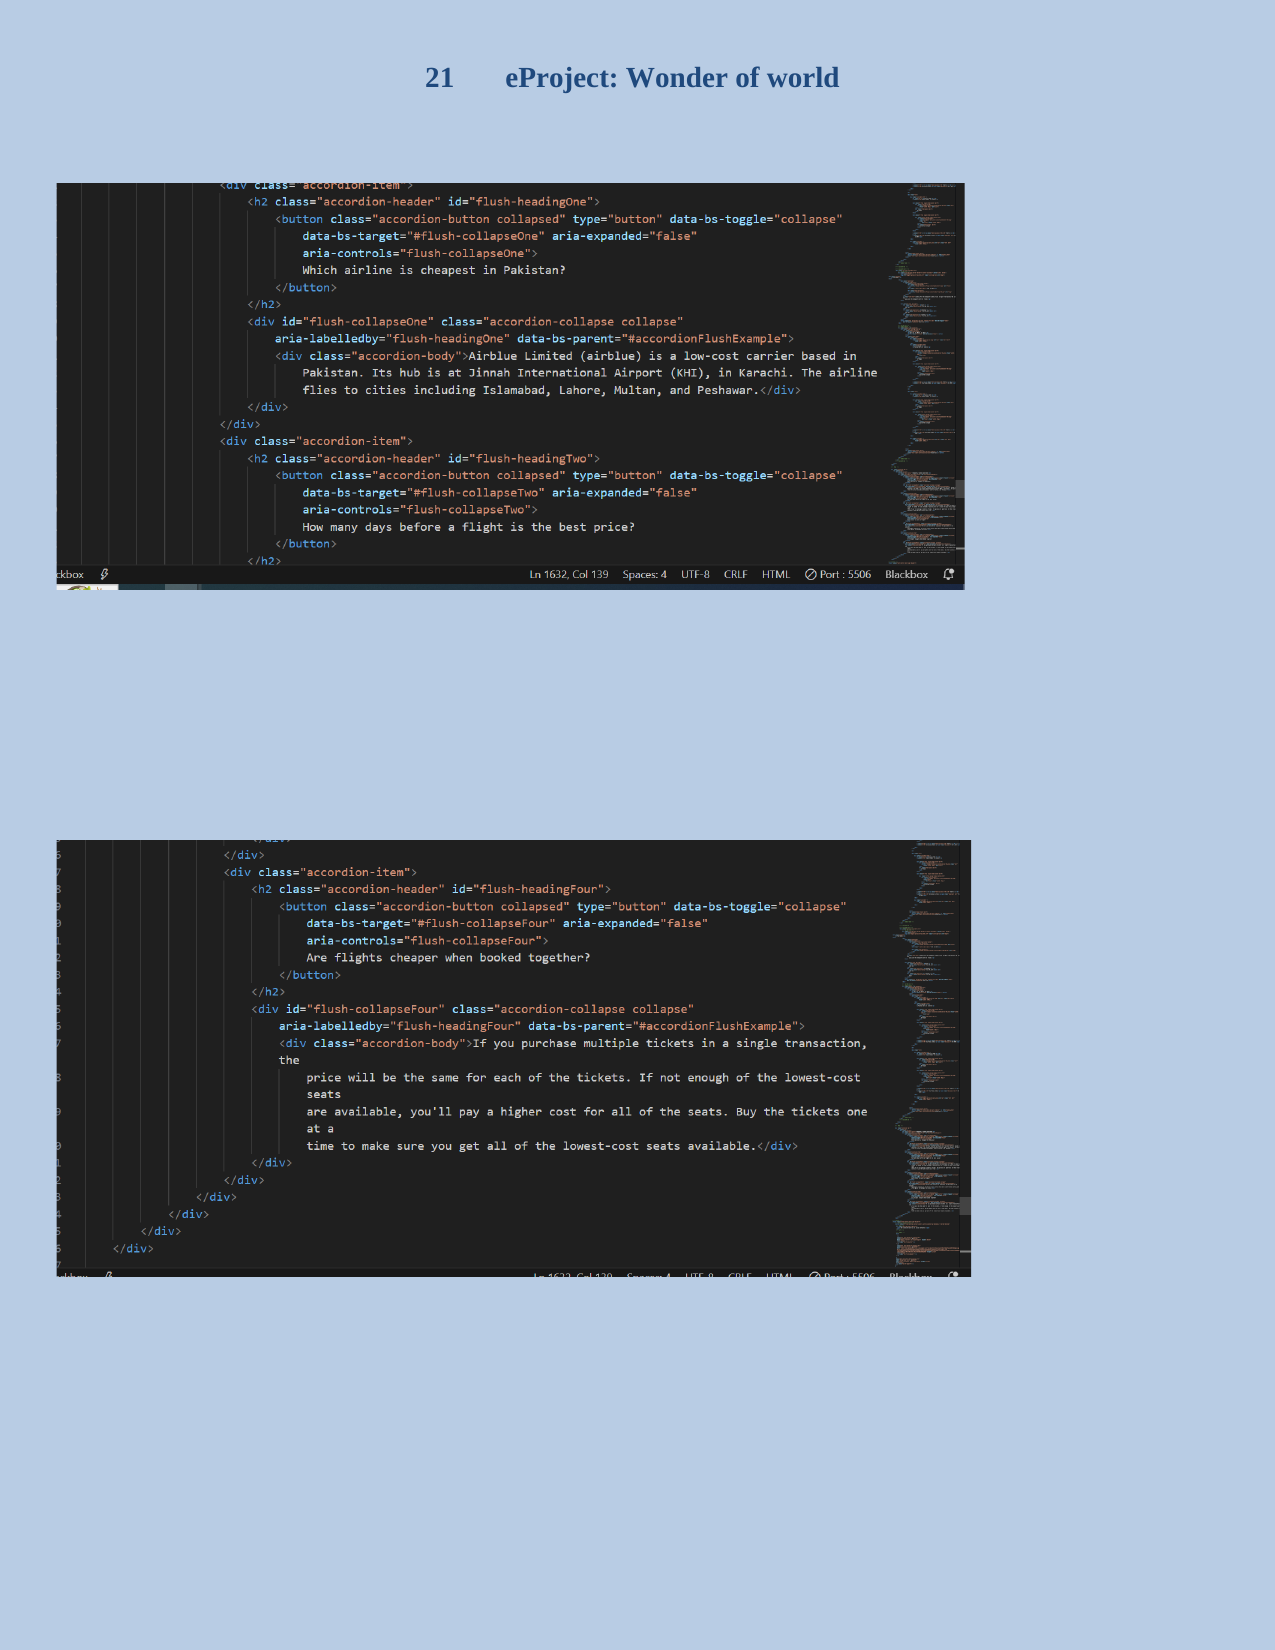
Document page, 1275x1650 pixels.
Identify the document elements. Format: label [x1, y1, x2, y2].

picture [56, 840, 972, 1277]
picture [56, 183, 965, 590]
